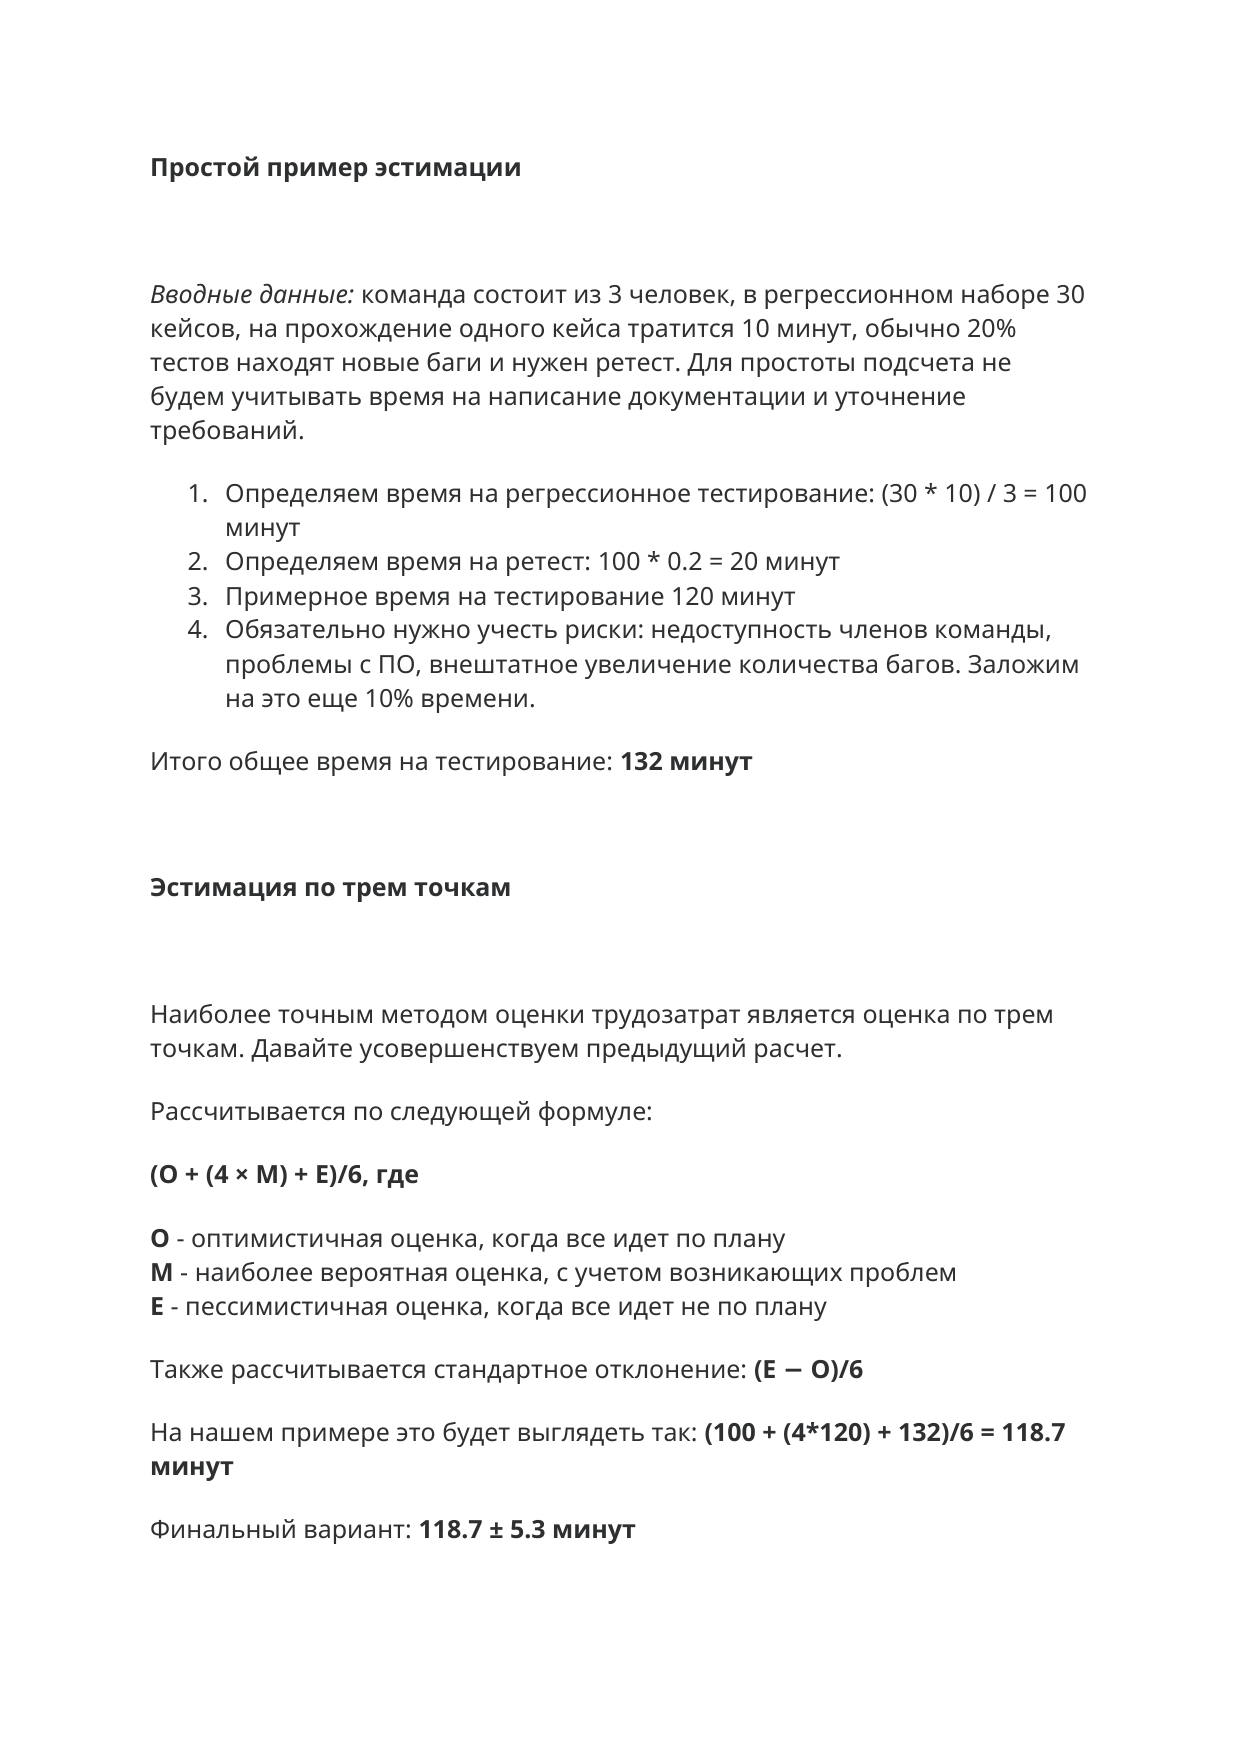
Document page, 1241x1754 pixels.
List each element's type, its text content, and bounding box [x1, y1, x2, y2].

list Определяем время на регрессионное тестирование: (30 * 10) / 3 = 100 минут [187, 476, 1090, 544]
text Финальный вариант: 118.7 ± 5.3 минут [150, 1512, 1090, 1546]
text Также рассчитывается стандартное отклонение: (E − O)/6 [150, 1352, 1090, 1386]
text Рассчитывается по следующей формуле: [150, 1094, 1090, 1128]
list Примерное время на тестирование 120 минут [187, 578, 1090, 612]
text Эстимация по трем точкам [150, 870, 1090, 904]
list Обязательно нужно учесть риски: недоступность членов команды, проблемы с ПО, внештатное увеличение количества багов. Заложим на это еще 10% времени. [187, 612, 1090, 714]
text Вводные данные: команда состоит из 3 человек, в регрессионном наборе 30 кейсов, на прохождение одного кейса тратится 10 минут, обычно 20% тестов находят новые баги и нужен ретест. Для простоты подсчета не будем учитывать время на написание документации и уточнение требований. [150, 276, 1090, 447]
text O - оптимистичная оценка, когда все идет по плану M - наиболее вероятная оценка, с учетом возникающих проблем E - пессимистичная оценка, когда все идет не по плану [150, 1220, 1090, 1322]
text (O + (4 × M) + E)/6, где [150, 1157, 1090, 1191]
text Наиболее точным методом оценки трудозатрат является оценка по трем точкам. Давайте усовершенствуем предыдущий расчет. [150, 996, 1090, 1064]
text Итого общее время на тестирование: 132 минут [150, 743, 1090, 778]
text Простой пример эстимации [150, 150, 1090, 184]
text На нашем примере это будет выглядеть так: (100 + (4*120) + 132)/6 = 118.7 минут [150, 1415, 1090, 1483]
list Определяем время на ретест: 100 * 0.2 = 20 минут [187, 544, 1090, 578]
